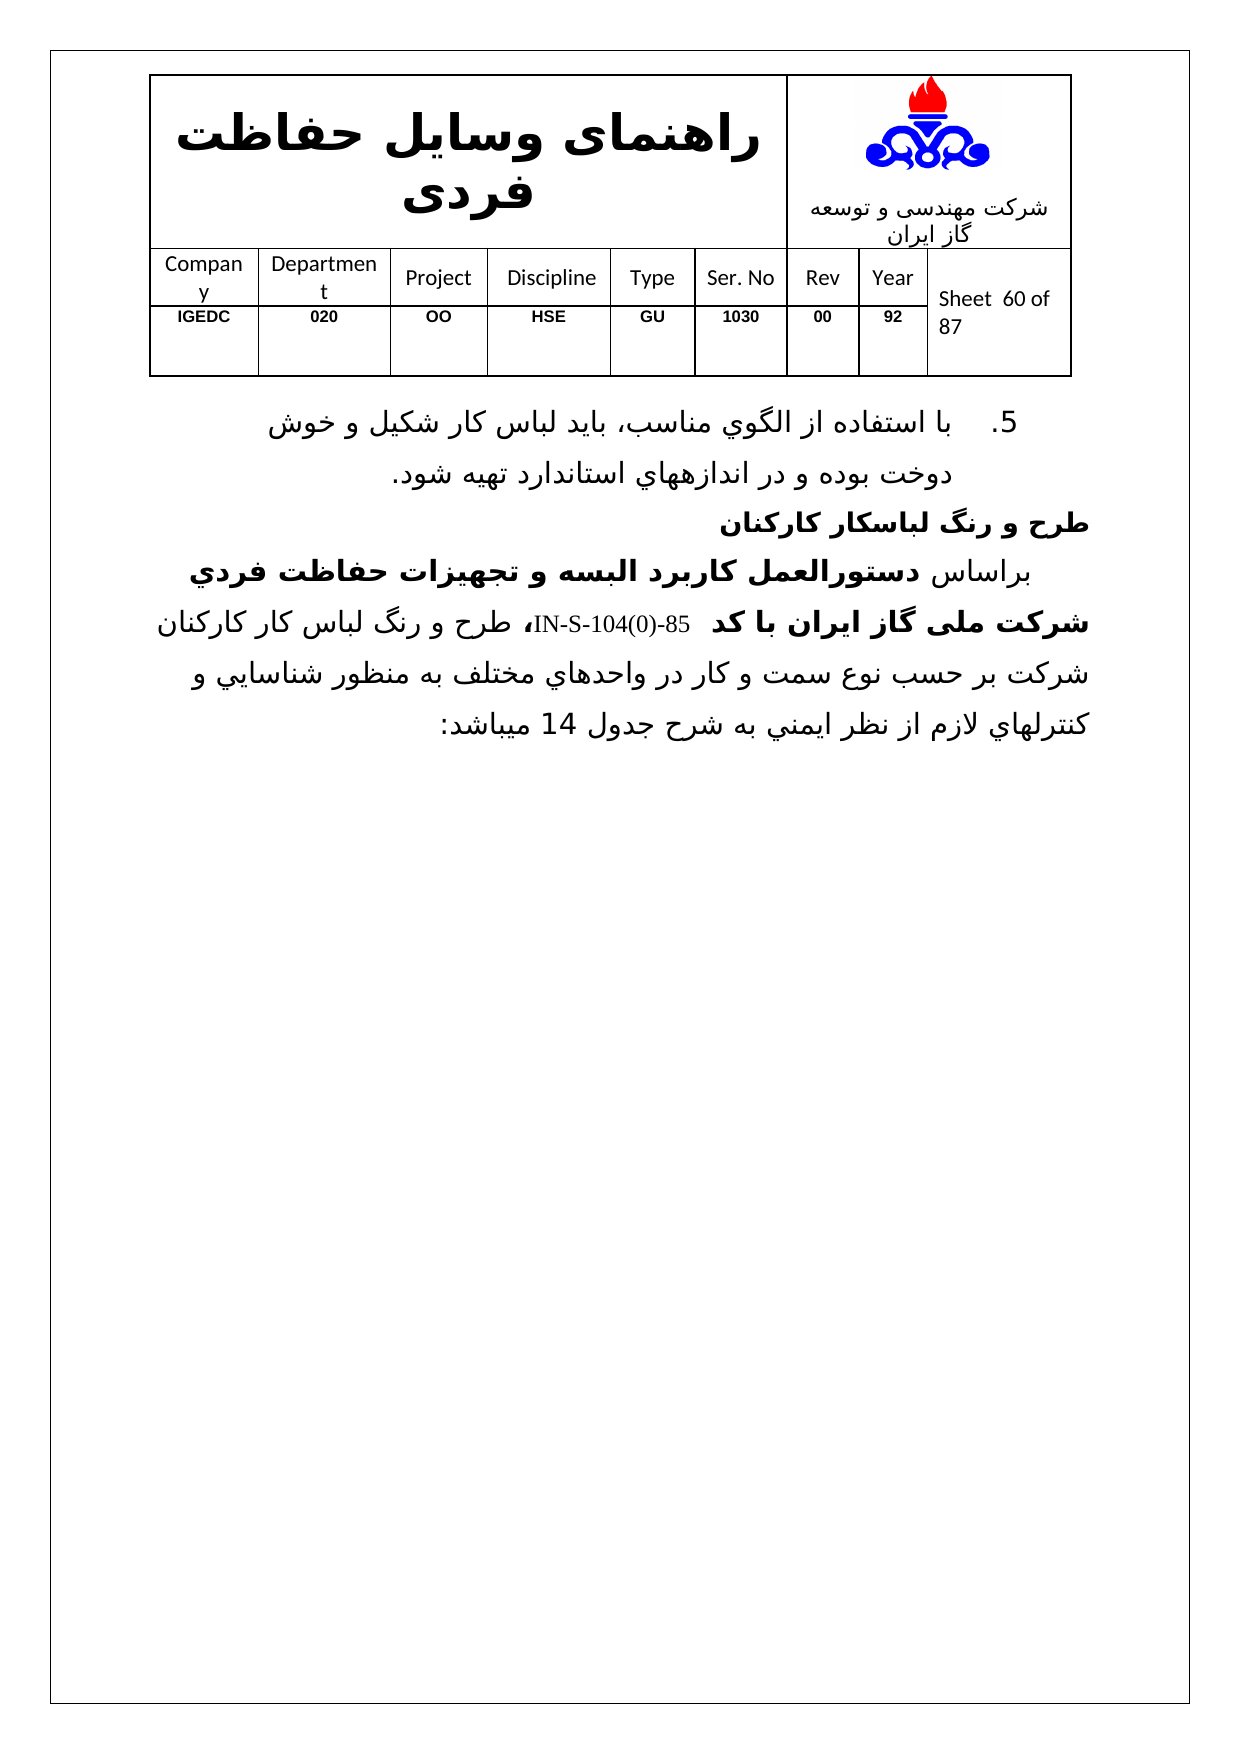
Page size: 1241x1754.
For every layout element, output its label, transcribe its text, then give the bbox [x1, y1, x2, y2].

picture [853, 76, 1005, 170]
subtitle طرح و رنگ لباسكار كاركنان [150, 507, 1090, 539]
text براساس دستورالعمل كاربرد البسه و تجهيزات حفاظت فردي شرکت ملی گاز ایران با كد IN-S-104(0)-85، طرح و رنگ لباس كار كاركنان شركت بر حسب نوع سمت و كار در واحدهاي مختلف به منظور شناسايي و كنترلهاي لازم از نظر ايمني به شرح جدول 14 ميباشد: [150, 554, 1090, 741]
list با استفاده از الگوي مناسب، بايد لباس كار شكيل و خوش دوخت بوده و در اندازههاي استاندارد تهيه شود. [196, 405, 990, 490]
